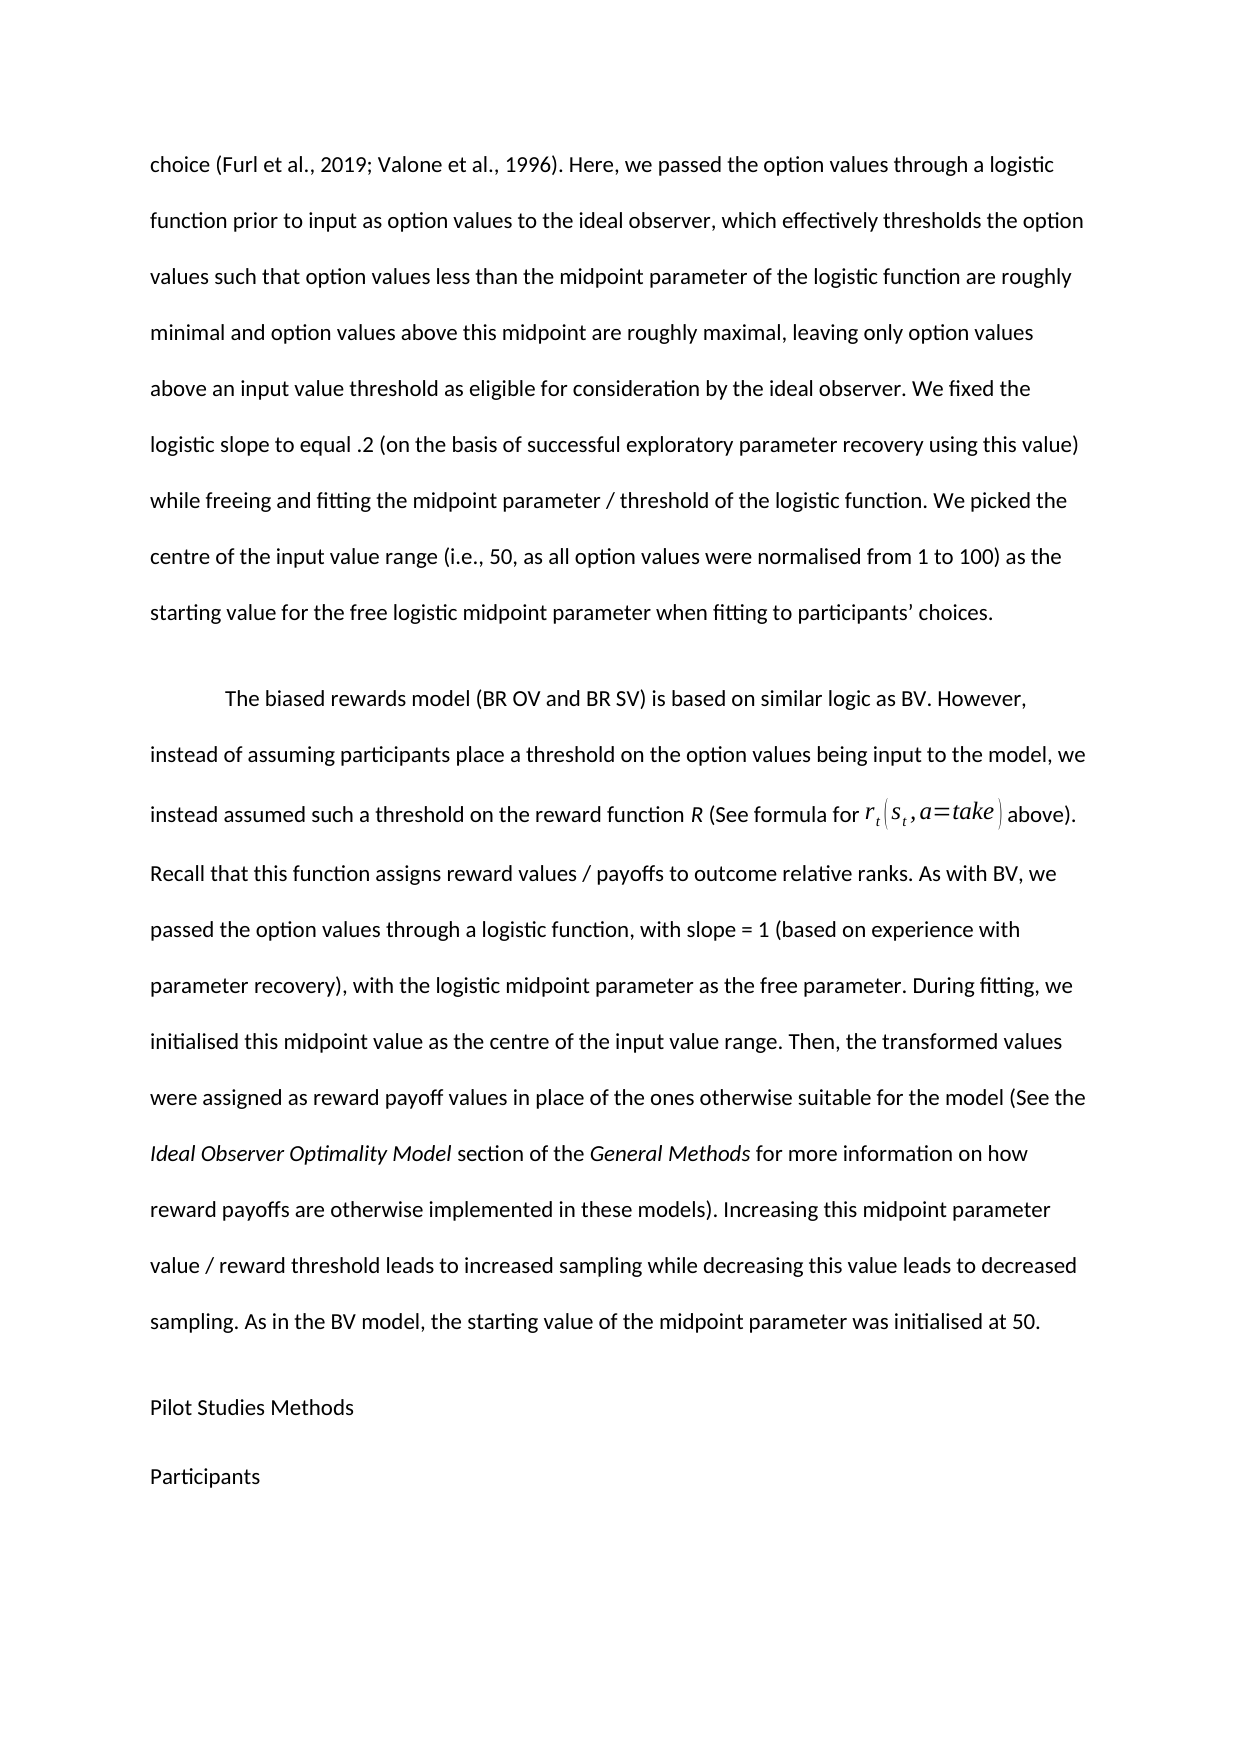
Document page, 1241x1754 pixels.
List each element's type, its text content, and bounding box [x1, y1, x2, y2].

text Pilot Studies Methods [150, 1393, 1090, 1422]
text Participants [150, 1462, 1090, 1490]
text The biased rewards model (BR OV and BR SV) is based on similar logic as BV. However, instead of assuming participants place a threshold on the option values being input to the model, we instead assumed such a threshold on the reward function R (See formula for above). Recall that this function assigns reward values / payoffs to outcome relative ranks. As with BV, we passed the option values through a logistic function, with slope = 1 (based on experience with parameter recovery), with the logistic midpoint parameter as the free parameter. During fitting, we initialised this midpoint value as the centre of the input value range. Then, the transformed values were assigned as reward payoff values in place of the ones otherwise suitable for the model (See the Ideal Observer Optimality Model section of the General Methods for more information on how reward payoffs are otherwise implemented in these models). Increasing this midpoint parameter value / reward threshold leads to increased sampling while decreasing this value leads to decreased sampling. As in the BV model, the starting value of the midpoint parameter was initialised at 50. [150, 684, 1090, 1336]
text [150, 150, 1090, 626]
